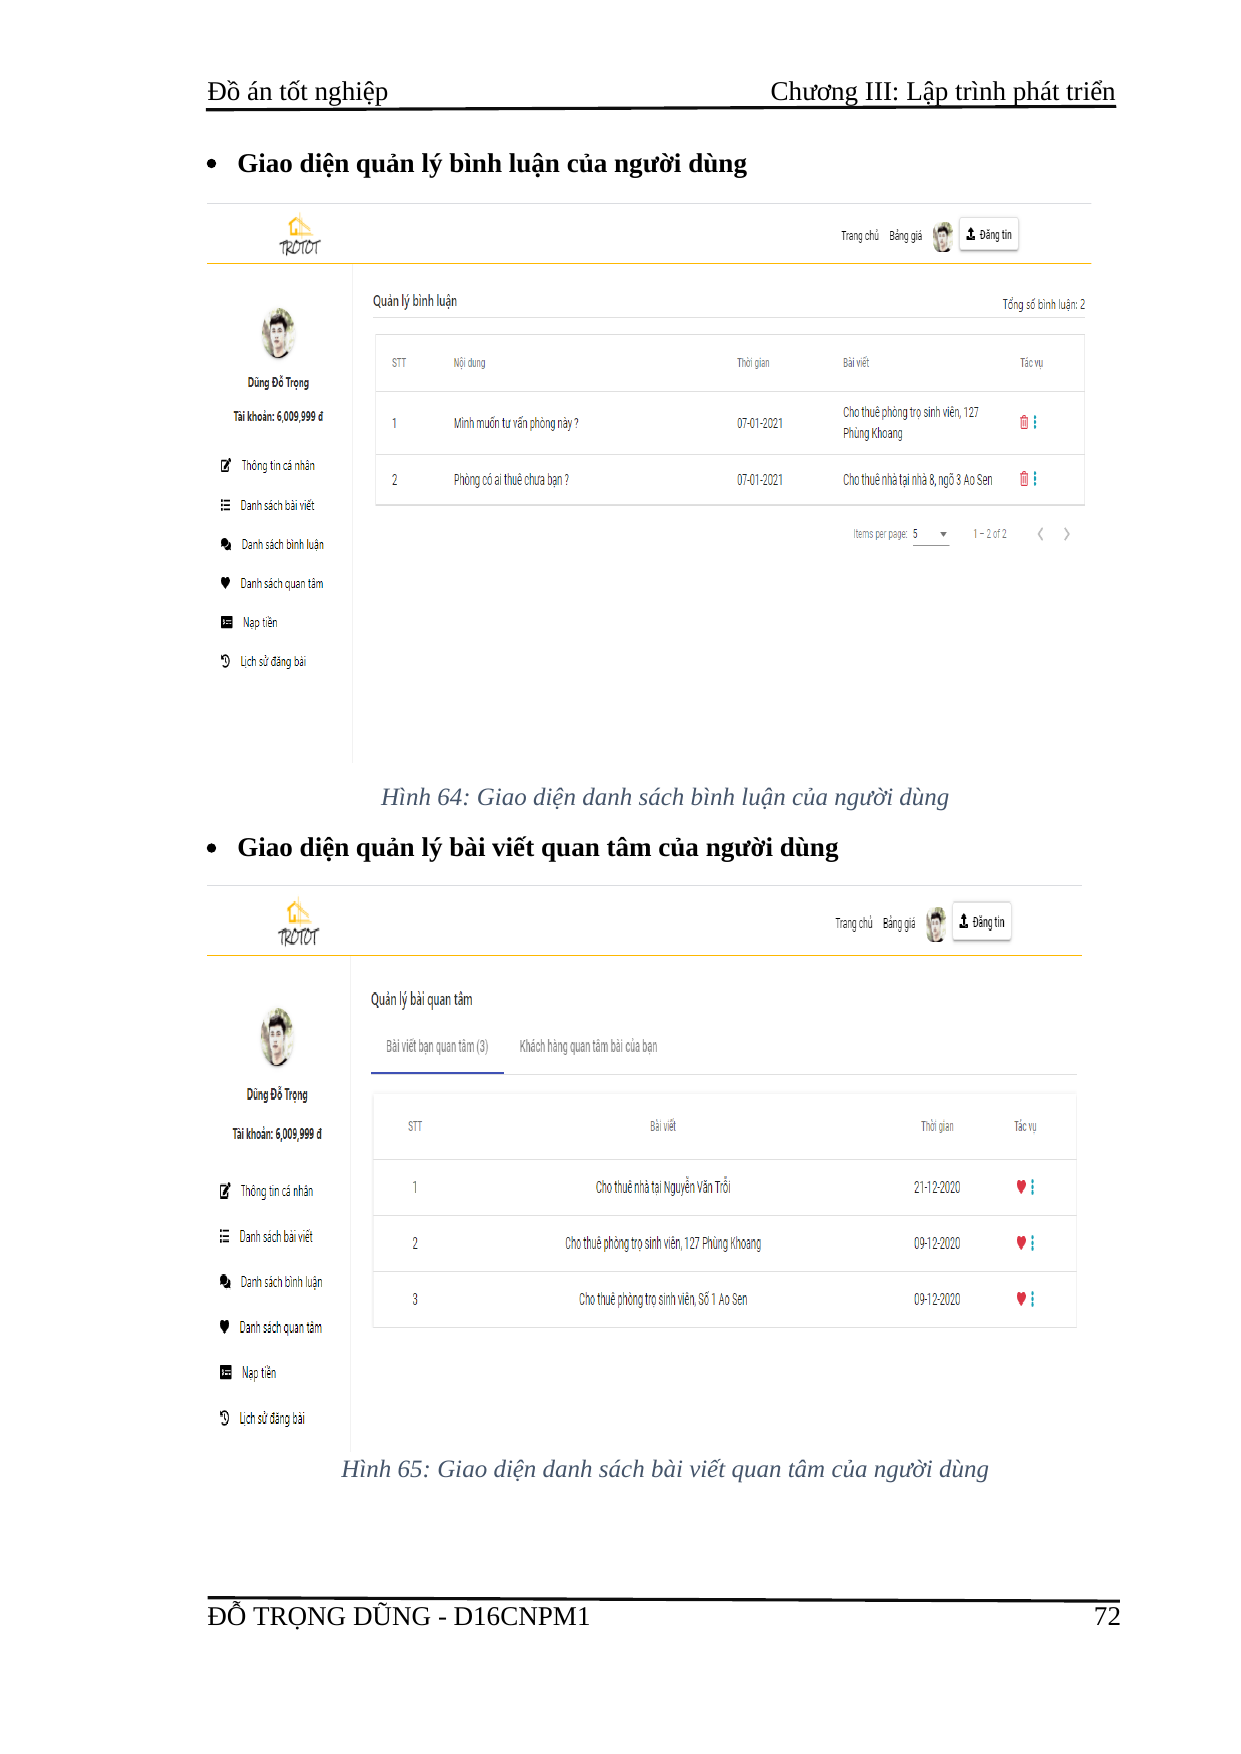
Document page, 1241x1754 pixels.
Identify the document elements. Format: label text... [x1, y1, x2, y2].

list Giao diện quản lý bài viết quan tâm của người dùng [207, 831, 1123, 863]
list Giao diện quản lý bình luận của người dùng [207, 147, 1123, 178]
picture [207, 881, 1082, 1452]
picture [207, 197, 1092, 763]
